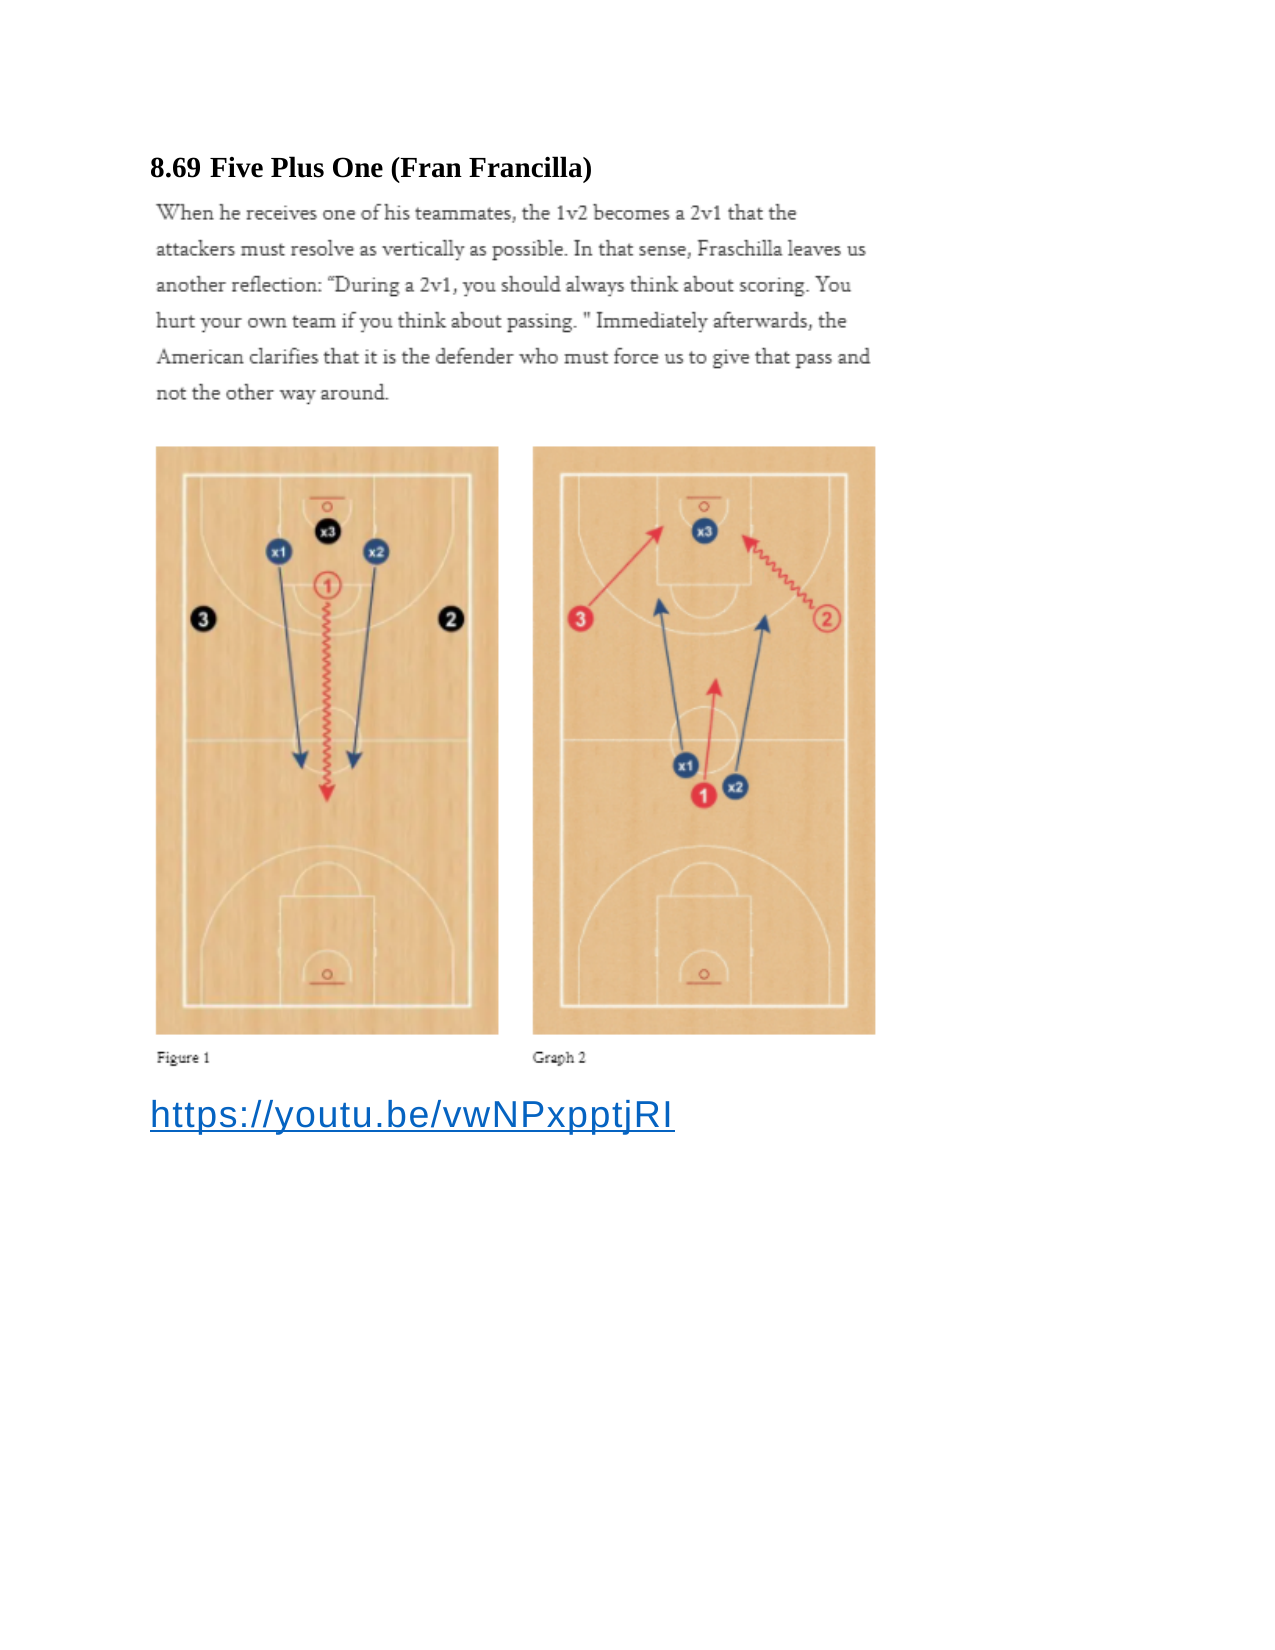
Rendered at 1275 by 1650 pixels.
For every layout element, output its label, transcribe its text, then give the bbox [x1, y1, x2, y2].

picture [150, 198, 885, 1074]
subtitle Five Plus One (Fran Francilla) [150, 150, 1125, 183]
text https://youtu.be/vwNPxpptjRI [150, 1092, 1125, 1136]
